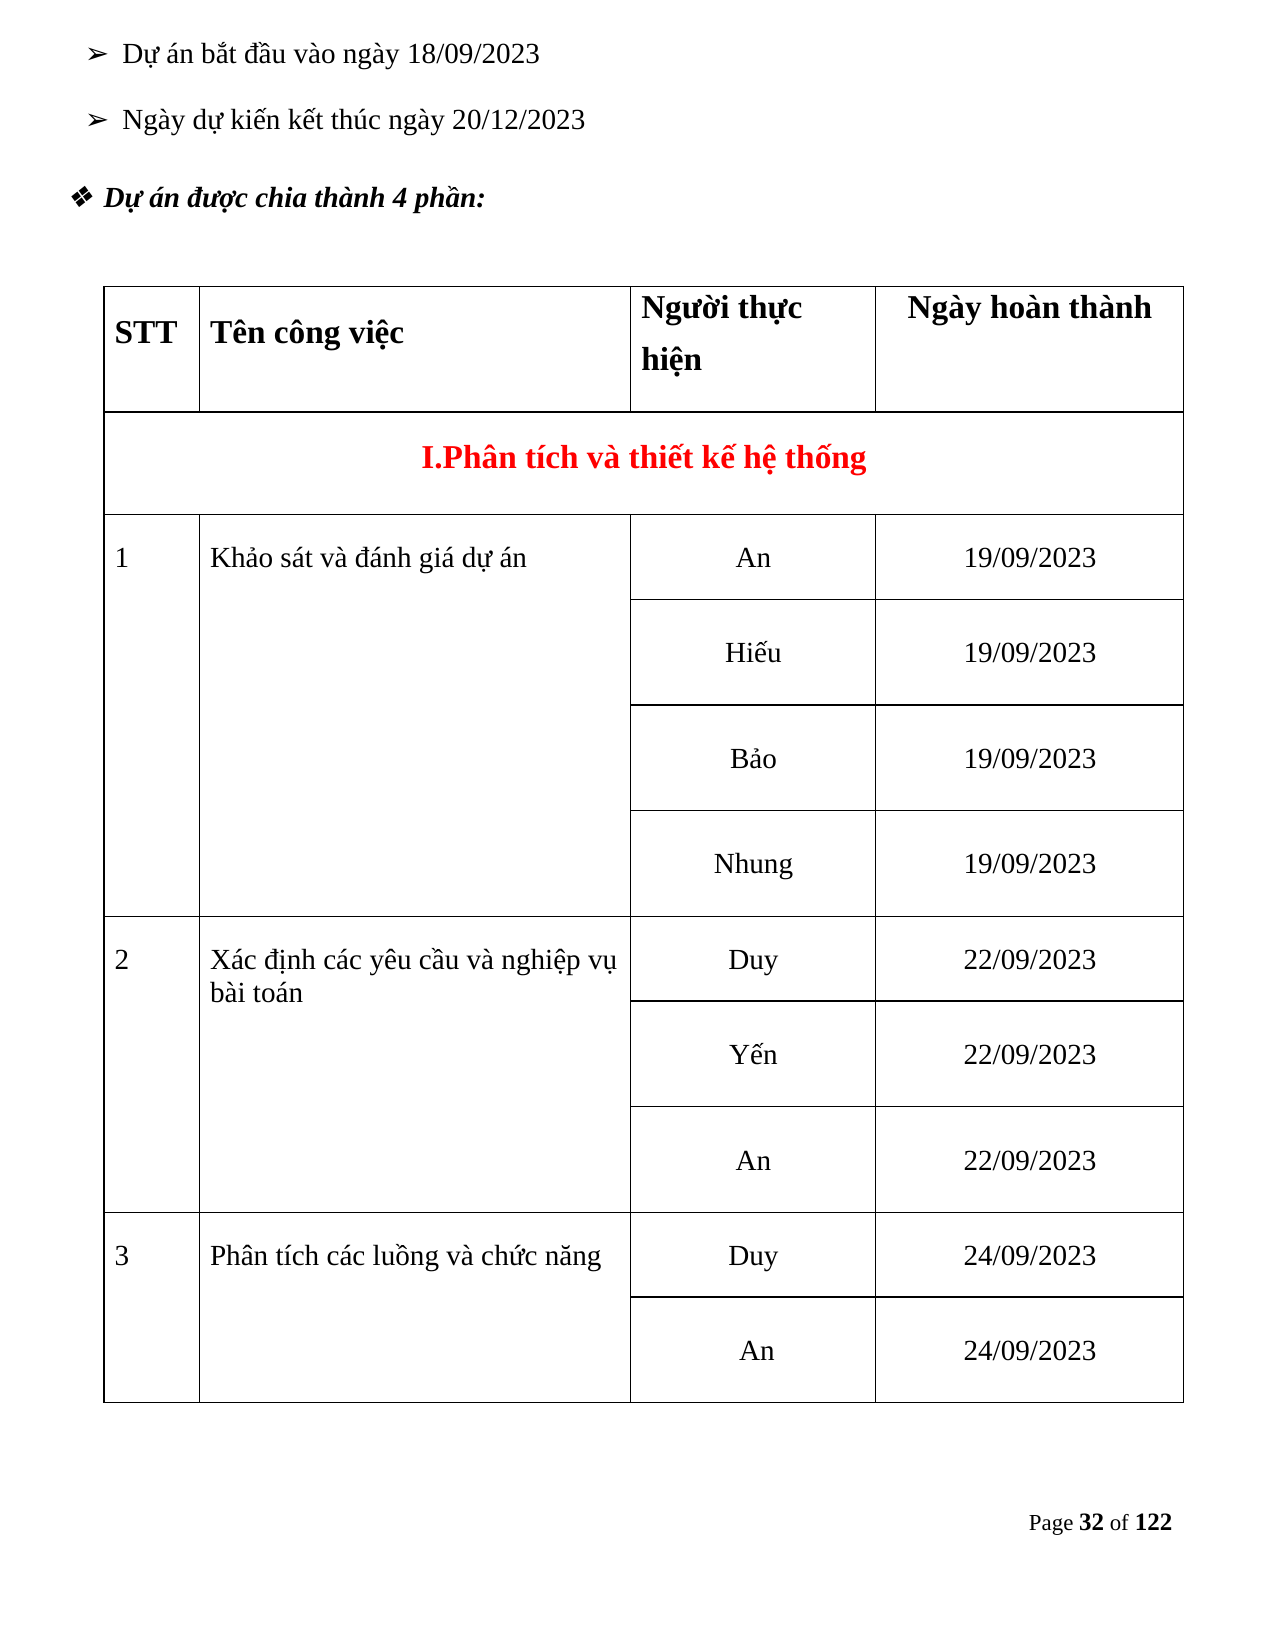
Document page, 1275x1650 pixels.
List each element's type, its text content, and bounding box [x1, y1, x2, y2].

table_cell 3 [105, 1213, 199, 1402]
table_cell 24/09/2023 [876, 1298, 1183, 1402]
table_header Tên công việc [200, 287, 630, 411]
table_cell Khảo sát và đánh giá dự án [200, 515, 630, 916]
table_cell Phân tích các luồng và chức năng [200, 1213, 630, 1402]
table_cell An [631, 1298, 875, 1402]
table_cell 19/09/2023 [876, 811, 1183, 916]
table_cell Hiếu [631, 600, 875, 704]
table_cell 24/09/2023 [876, 1213, 1183, 1296]
table_cell Nhung [631, 811, 875, 916]
table_cell 22/09/2023 [876, 1107, 1183, 1212]
table_cell 2 [105, 917, 199, 1212]
table_cell Xác định các yêu cầu và nghiệp vụ bài toán [200, 917, 630, 1212]
table_cell 1 [105, 515, 199, 916]
table_cell 19/09/2023 [876, 706, 1183, 810]
table_cell 19/09/2023 [876, 600, 1183, 704]
table_cell Bảo [631, 706, 875, 810]
table_header Người thực hiện [631, 287, 875, 411]
list Ngày dự kiến kết thúc ngày 20/12/2023 [84, 102, 1172, 138]
list Dự án được chia thành 4 phần: [66, 165, 1172, 224]
table_cell Duy [631, 1213, 875, 1296]
table_header STT [105, 287, 199, 411]
table_cell Duy [631, 917, 875, 1000]
table_cell 22/09/2023 [876, 917, 1183, 1000]
table_cell An [631, 1107, 875, 1212]
list Dự án bắt đầu vào ngày 18/09/2023 [84, 36, 1172, 72]
table_cell 19/09/2023 [876, 515, 1183, 599]
table_header Ngày hoàn thành [876, 287, 1183, 411]
table_cell An [631, 515, 875, 599]
table_cell Yến [631, 1002, 875, 1106]
table_cell 22/09/2023 [876, 1002, 1183, 1106]
table_cell I.Phân tích và thiết kế hệ thống [105, 413, 1183, 514]
